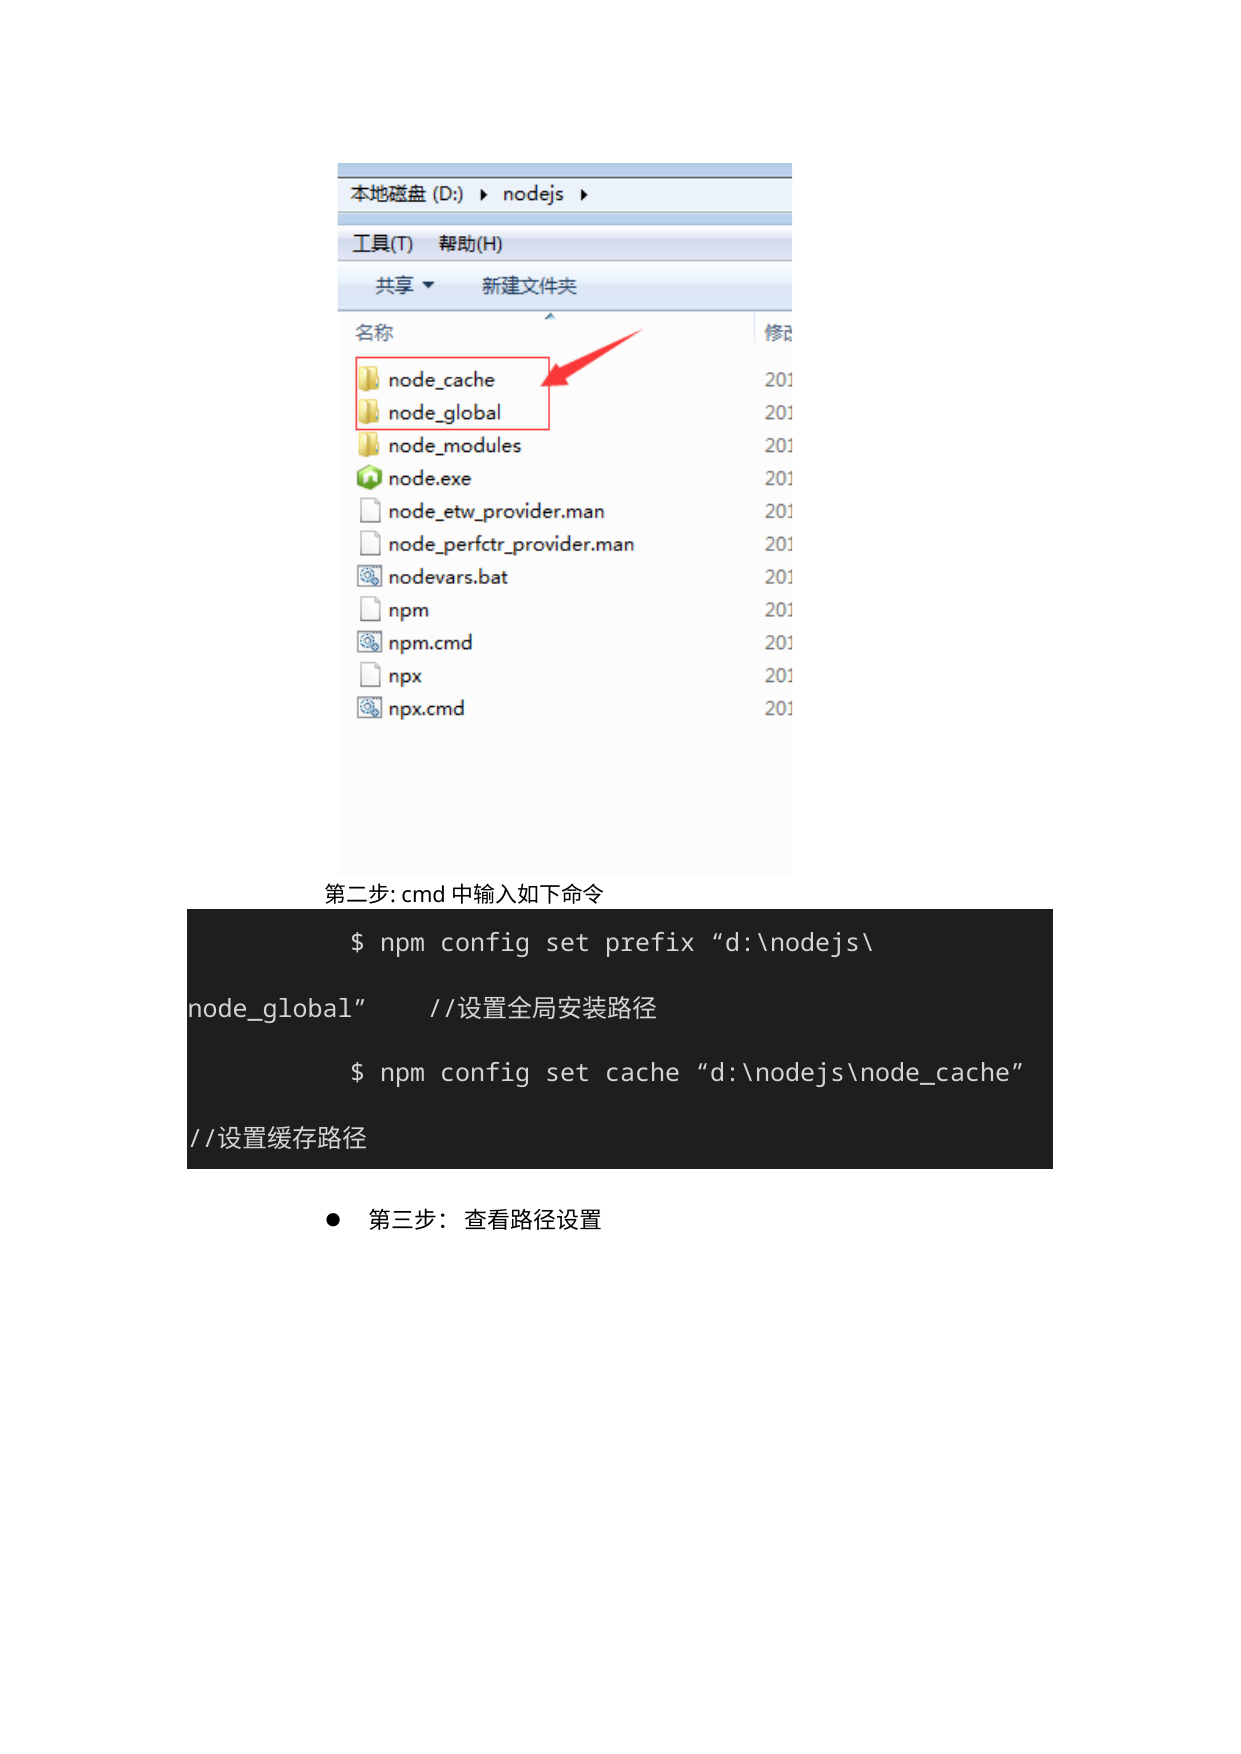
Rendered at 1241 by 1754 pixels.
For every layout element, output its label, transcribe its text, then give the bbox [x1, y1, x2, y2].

text $ npm config set cache “d:\nodejs\node_cache” //设置缓存路径 [187, 1039, 1053, 1169]
list 第三步： 查看路径设置 [324, 1202, 1053, 1235]
text $ npm config set prefix “d:\nodejs\node_global” //设置全局安装路径 [187, 909, 1053, 1039]
picture [337, 163, 793, 875]
text 第二步: cmd 中输入如下命令 [187, 877, 1053, 909]
